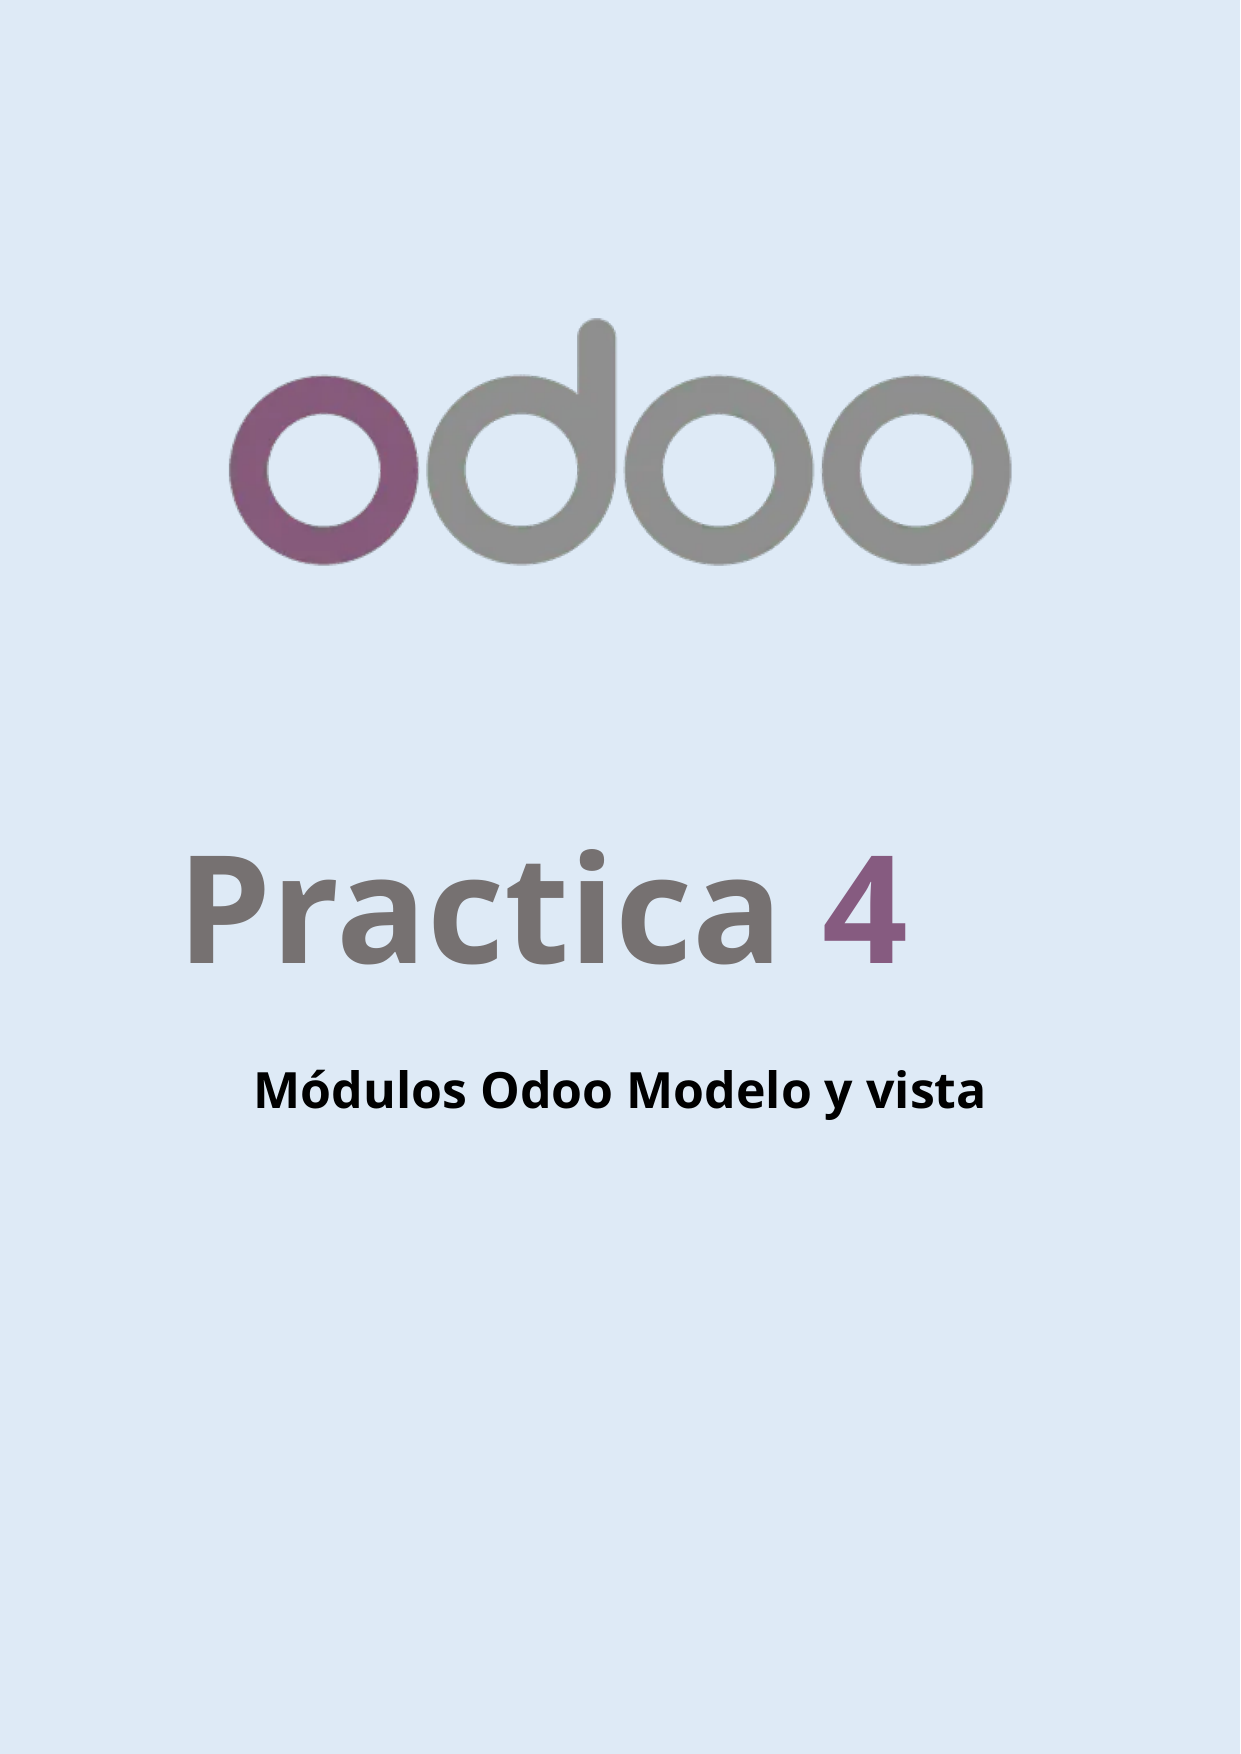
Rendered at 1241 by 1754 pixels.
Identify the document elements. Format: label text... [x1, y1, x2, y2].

picture [177, 236, 1063, 783]
text Practica 4 [177, 803, 1063, 1008]
text Módulos Odoo Modelo y vista [177, 1055, 1063, 1123]
